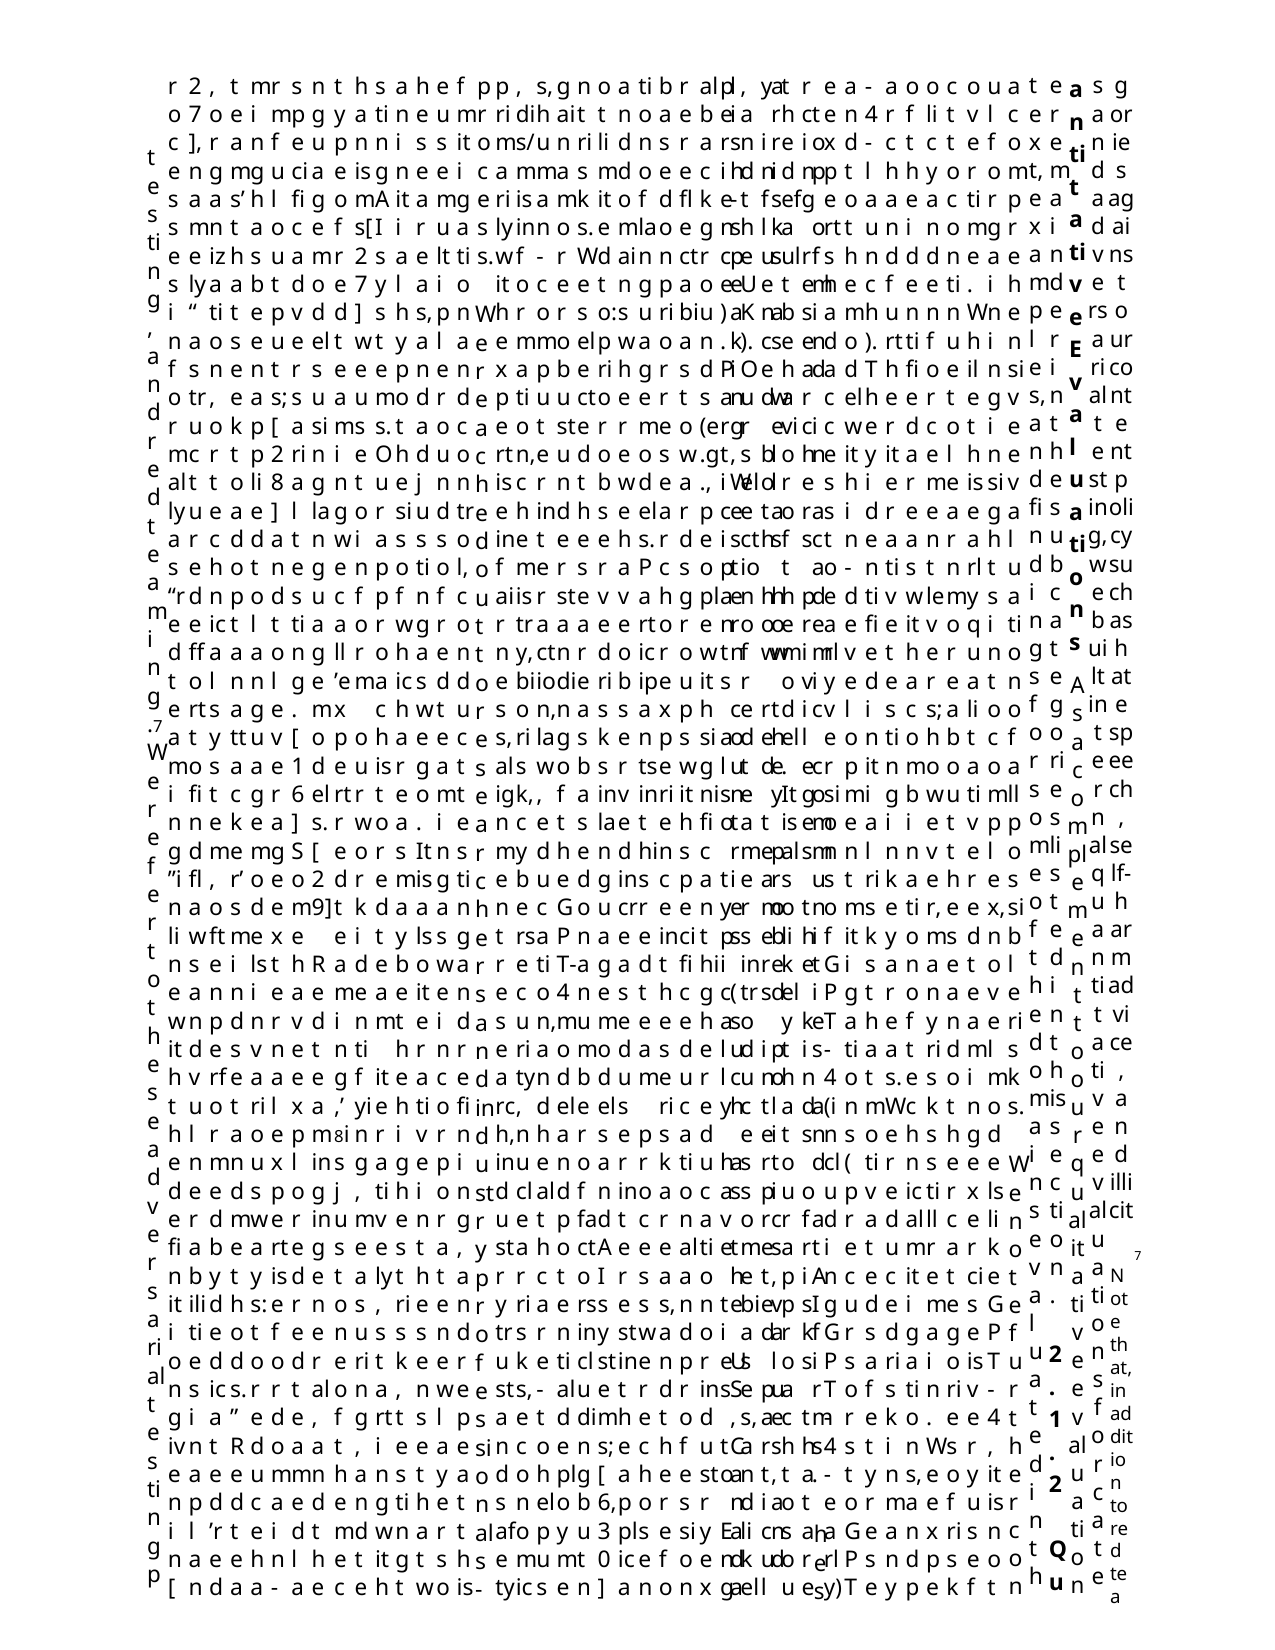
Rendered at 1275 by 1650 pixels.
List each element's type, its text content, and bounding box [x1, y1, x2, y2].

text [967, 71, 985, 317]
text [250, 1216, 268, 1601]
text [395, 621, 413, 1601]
text We note further context, examples, and findings for some of the domains evaluated in the remainder in the subcategories listed in this section. [1029, 71, 1047, 1590]
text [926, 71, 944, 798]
text 2.1.2 Quantitative Evaluations [1069, 71, 1087, 656]
text We note further context, examples, and findings for some of the domains evaluated in the remainder in the subcategories listed in this section. [1049, 71, 1067, 1309]
text As a complement to our qualitative evaluations and adversarial testing, we built internal quantitative evaluations for categories against our content policy such as hate speech, self-harm advice, and illicit [1067, 71, 1134, 1599]
text We reached out to researchers and industry professionals - primarily with expertise in fairness, alignment research, industry trust and safety, dis/misinformation, chemistry, biorisk, cybersecurity, nuclear risks, economics, human-computer interaction, law, education, and healthcare - to help us gain a more robust understanding of the GPT-4 model and potential deployment risks. We selected these areas based on a number of factors including but not limited to: prior observed risks in language models and AI systems;[6, 30] and domains where we have observed increased user interest in the application of language models. Participants in this red team process were chosen based on prior research or experience in these risk areas, and therefore reflect a bias towards groups with specific educational and professional backgrounds (e.g., people with significant higher education or industry experience). Participants also typically have ties to English-speaking, Western countries (such as the US, Canada, and the UK). Our selection of red teamers introduces some biases, and likely influenced both how red teamers interpreted particular risks as well as how they probed politics, values, and the default behavior of the model. It is also likely that our approach to sourcing researchers privileges the kinds of risks that are top of mind in academic communities and at AI firms. [475, 71, 822, 1603]
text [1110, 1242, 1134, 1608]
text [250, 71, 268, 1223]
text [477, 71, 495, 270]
text 2.1.2 Quantitative Evaluations [1048, 1337, 1067, 1597]
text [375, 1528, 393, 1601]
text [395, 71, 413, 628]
